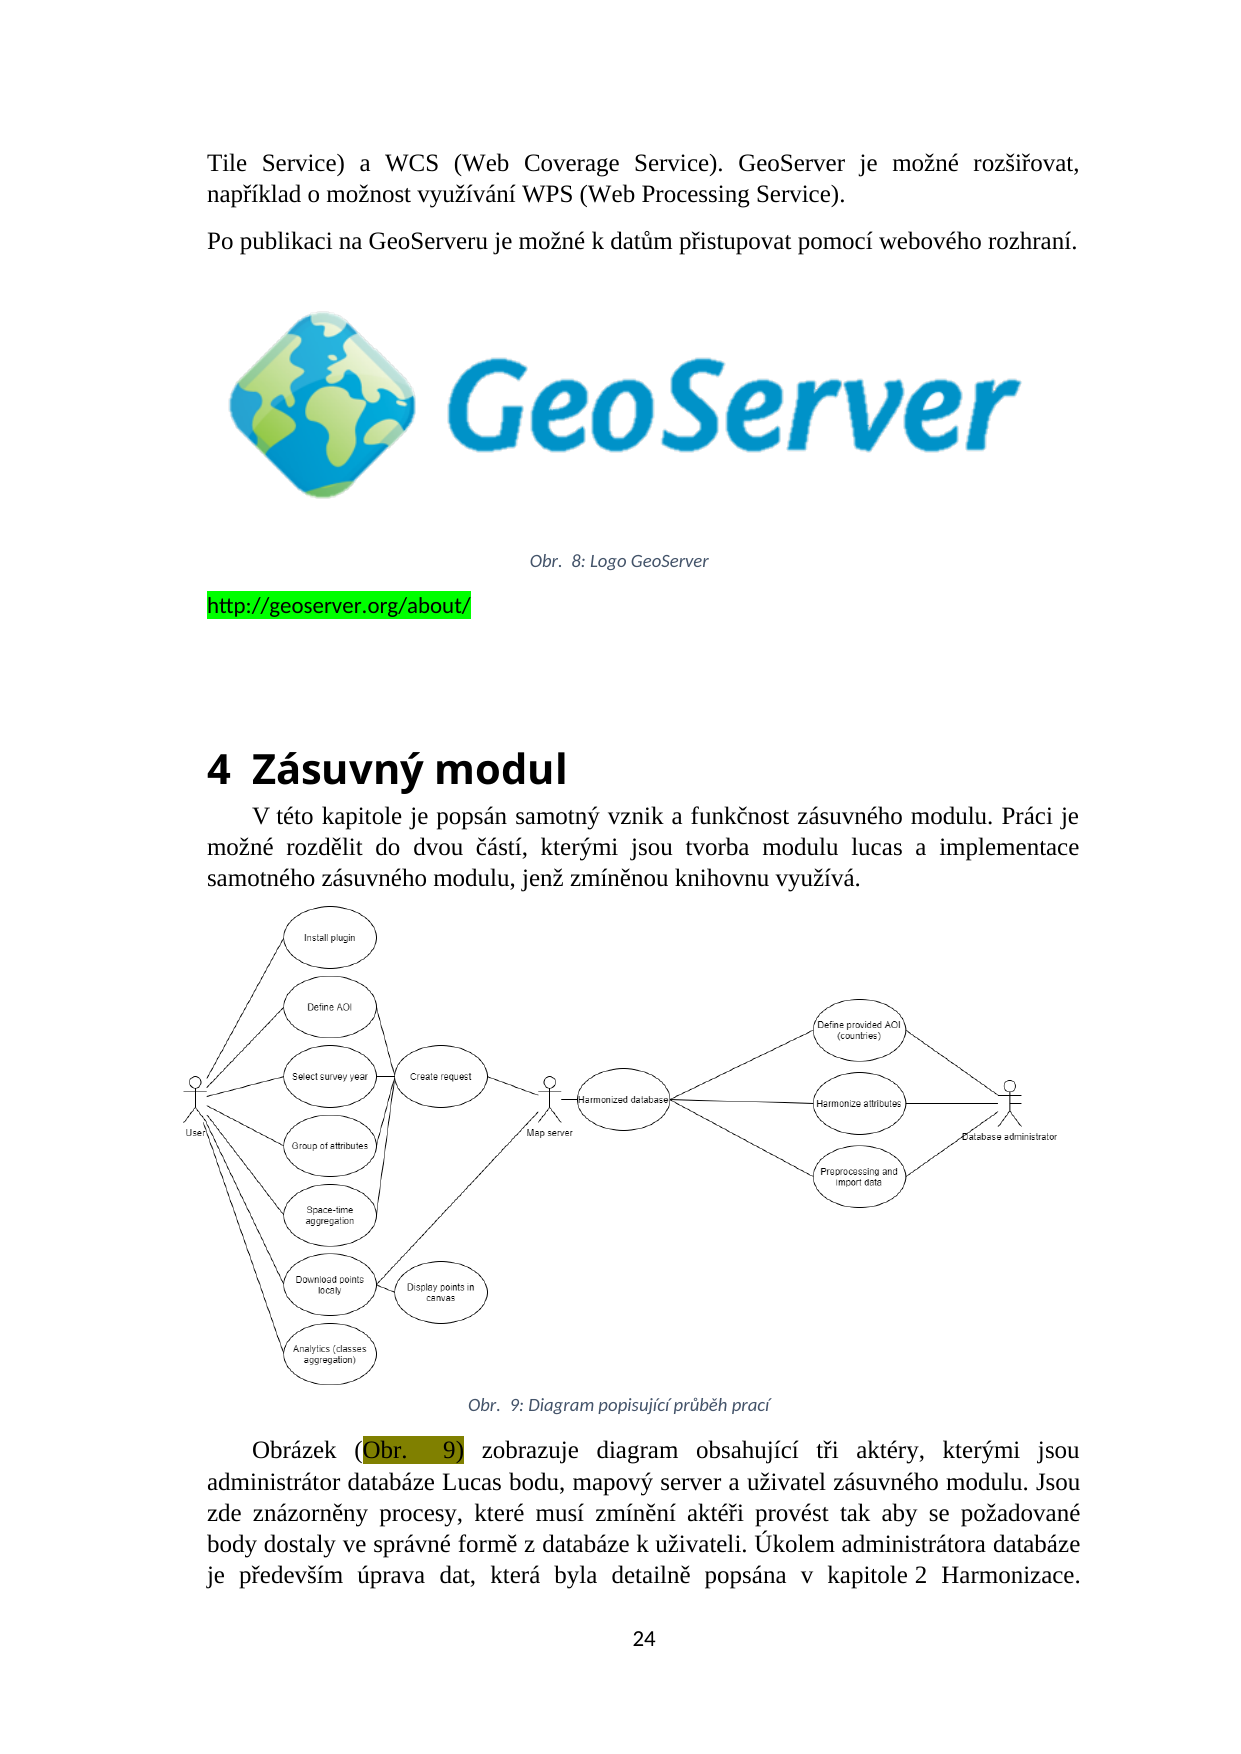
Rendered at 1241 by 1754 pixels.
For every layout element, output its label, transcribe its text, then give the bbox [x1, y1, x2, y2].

subtitle Zásuvný modul [207, 740, 1081, 797]
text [207, 911, 1081, 1588]
picture [183, 906, 1058, 1385]
text V této kapitole je popsán samotný vznik a funkčnost zásuvného modulu. Práci je možné rozdělit do dvou částí, kterými jsou tvorba modulu lucas a implementace samotného zásuvného modulu, jenž zmíněnou knihovnu využívá. [207, 801, 1081, 892]
text Po publikaci na GeoServeru je možné k datům přistupovat pomocí webového rozhraní. [207, 226, 1081, 255]
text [207, 148, 1081, 207]
picture [196, 286, 1044, 541]
